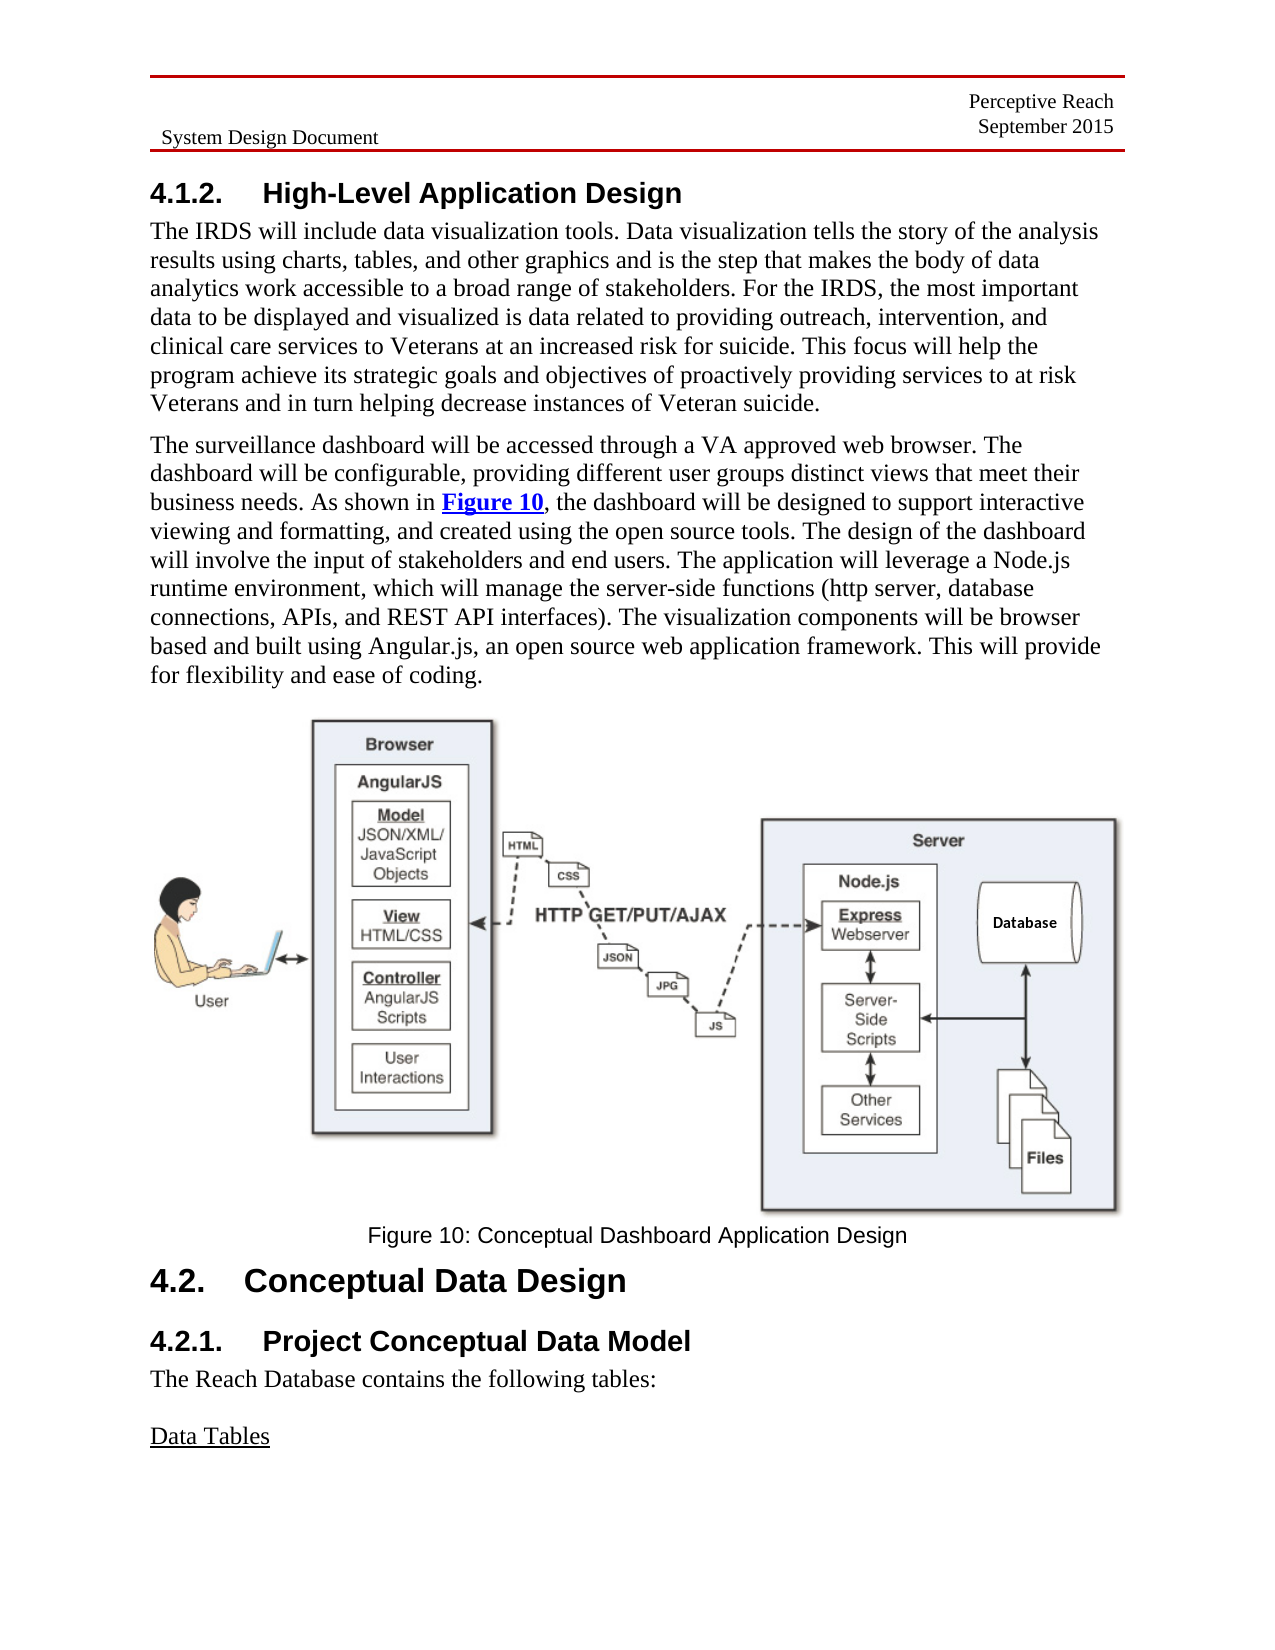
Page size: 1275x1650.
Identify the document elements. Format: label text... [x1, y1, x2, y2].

text The IRDS will include data visualization tools. Data visualization tells the story of the analysis results using charts, tables, and other graphics and is the step that makes the body of data analytics work accessible to a broad range of stakeholders. For the IRDS, the most important data to be displayed and visualized is data related to providing outreach, intervention, and clinical care services to Veterans at an increased risk for suicide. This focus will help the program achieve its strategic goals and objectives of proactively providing services to at risk Veterans and in turn helping decrease instances of Veteran suicide. [150, 216, 1125, 417]
text Figure 10: Conceptual Dashboard Application Design [150, 713, 1125, 1248]
text The surveillance dashboard will be accessed through a VA approved web browser. The dashboard will be configurable, providing different user groups distinct views that meet their business needs. As shown in Figure 10, the dashboard will be designed to support interactive viewing and formatting, and created using the open source tools. The design of the dashboard will involve the input of stakeholders and end users. The application will leverage a Node.js runtime environment, which will manage the server-side functions (http server, database connections, APIs, and REST API interfaces). The visualization components will be browser based and built using Angular.js, an open source web application framework. This will provide for flexibility and ease of coding. [150, 430, 1125, 688]
subtitle High-Level Application Design [150, 176, 1125, 210]
text Data Tables [150, 1421, 1125, 1450]
subtitle Project Conceptual Data Model [150, 1324, 1125, 1358]
subtitle Conceptual Data Design [150, 1261, 1125, 1299]
text The Reach Database contains the following tables: [150, 1364, 1125, 1393]
